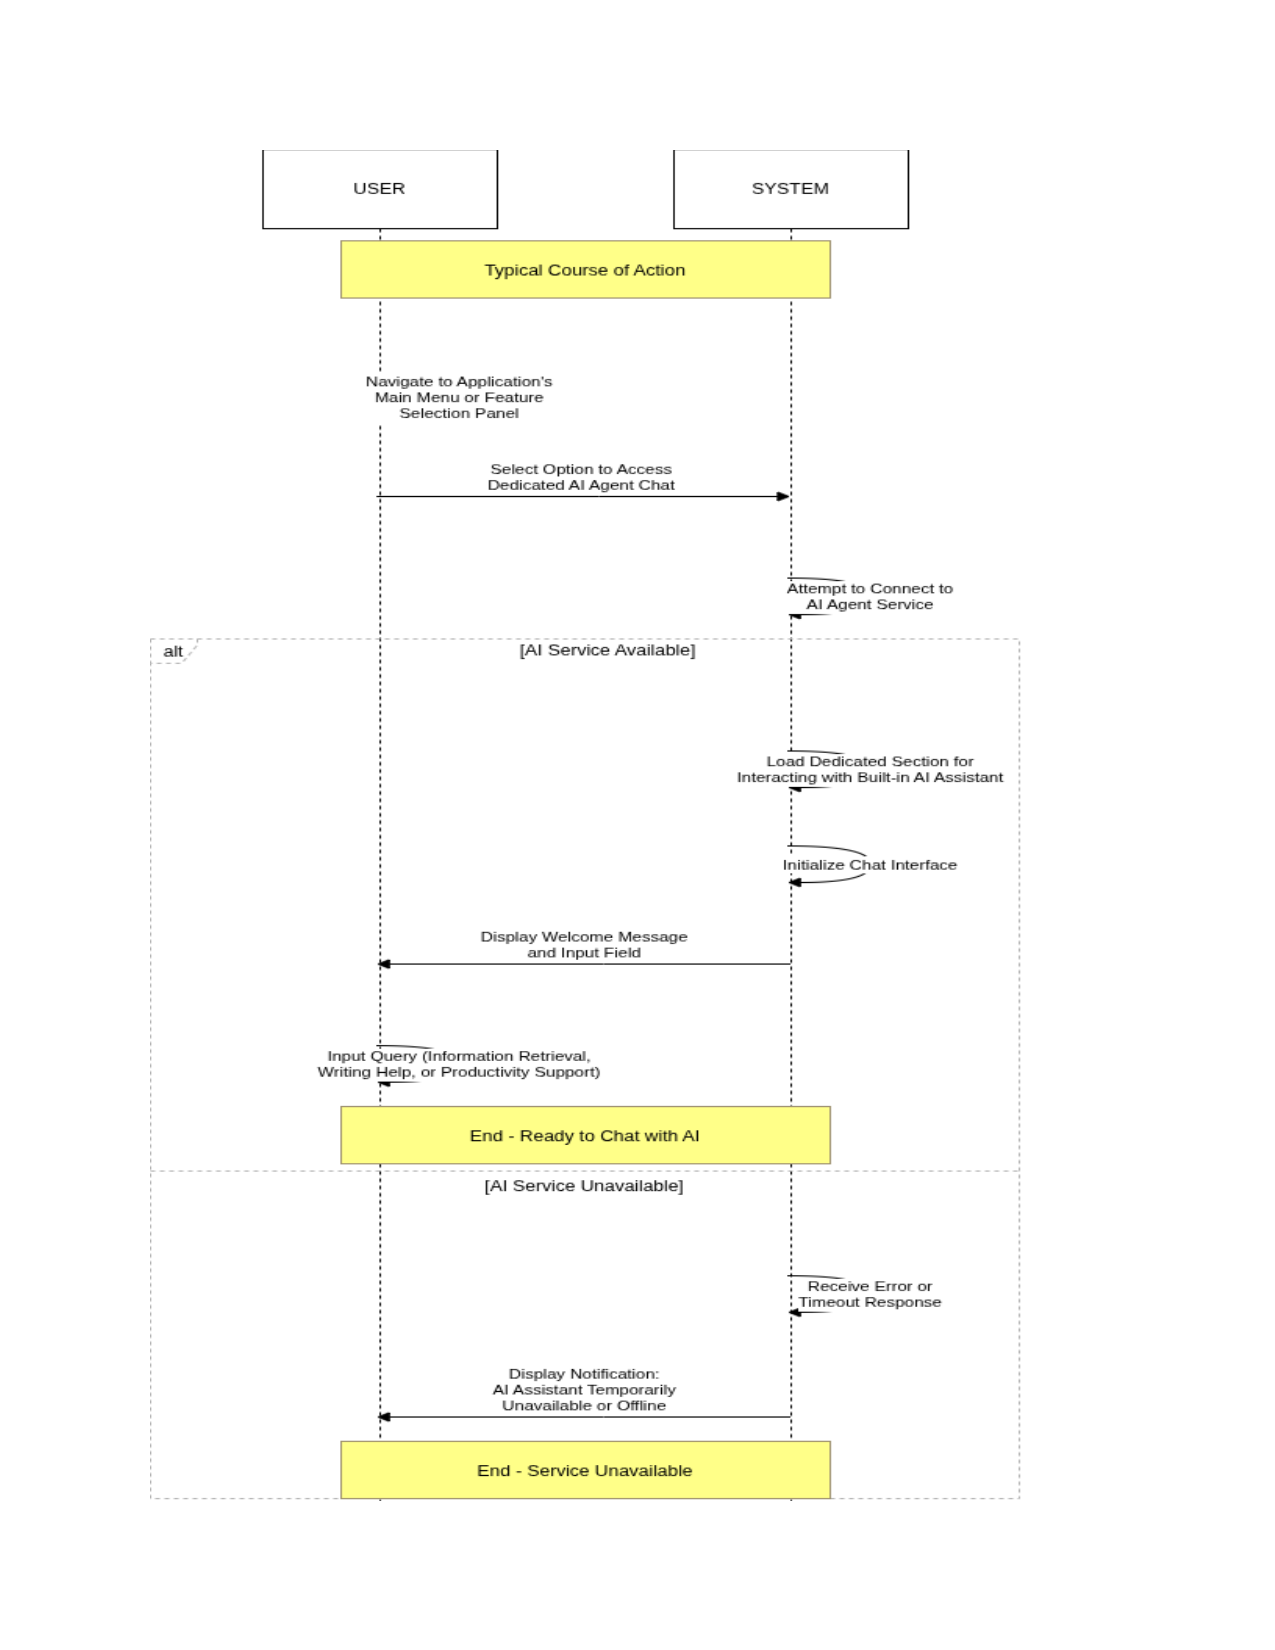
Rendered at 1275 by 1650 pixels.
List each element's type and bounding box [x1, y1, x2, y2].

picture [150, 150, 1022, 1501]
